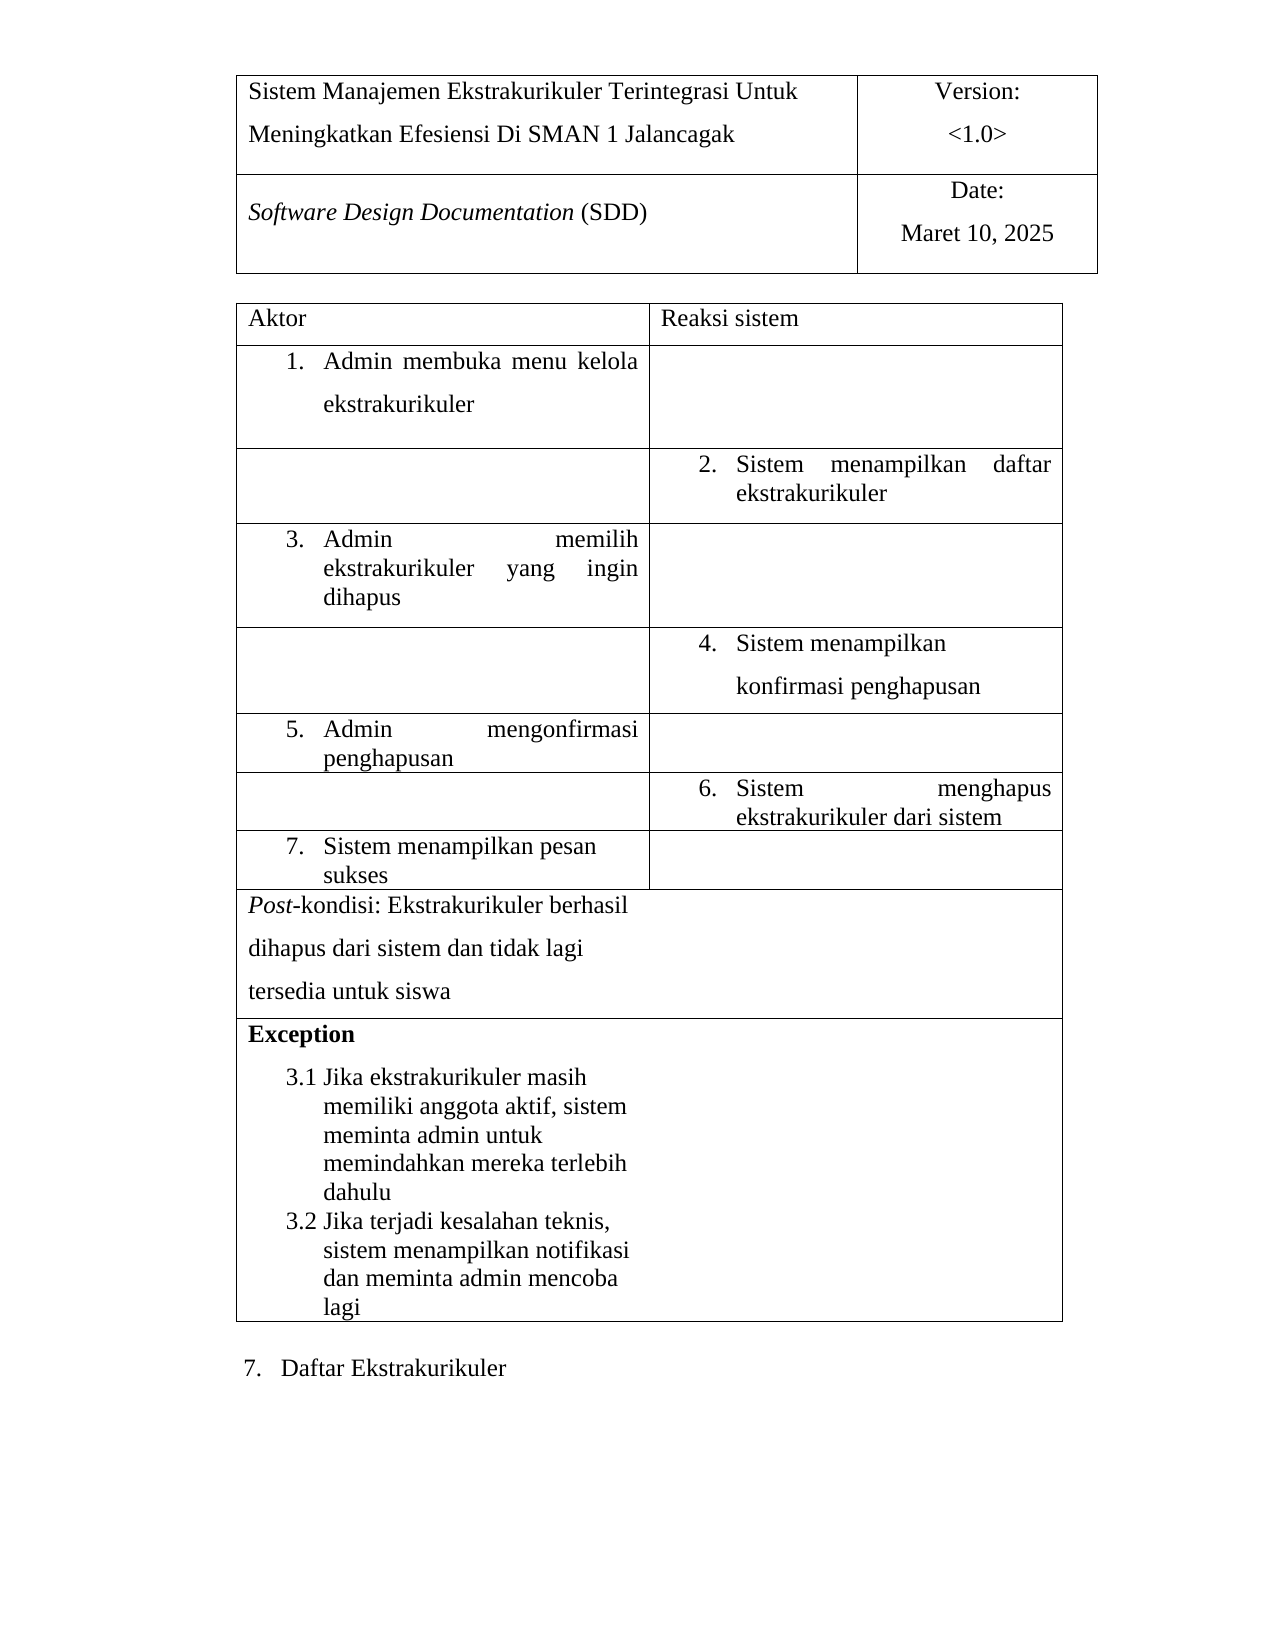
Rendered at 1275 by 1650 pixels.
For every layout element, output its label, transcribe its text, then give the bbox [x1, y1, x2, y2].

table_cell Sistem menampilkan konfirmasi penghapusan [650, 628, 1062, 713]
table_cell Admin membuka menu kelola ekstrakurikuler [237, 346, 649, 448]
table_cell [237, 628, 649, 713]
table_cell [650, 831, 1062, 889]
table_cell [237, 449, 649, 523]
table_cell [650, 890, 1062, 1018]
table_cell [650, 346, 1062, 448]
table_cell Reaksi sistem [650, 304, 1062, 345]
table_cell [650, 1019, 1062, 1321]
table_cell Exception Jika ekstrakurikuler masih memiliki anggota aktif, sistem meminta admin untuk memindahkan mereka terlebih dahulu Jika terjadi kesalahan teknis, sistem menampilkan notifikasi dan meminta admin mencoba lagi [237, 1019, 649, 1321]
table_cell Post-kondisi: Ekstrakurikuler berhasil dihapus dari sistem dan tidak lagi tersedia untuk siswa [237, 890, 649, 1018]
table_cell Admin memilih ekstrakurikuler yang ingin dihapus [237, 524, 649, 627]
list Daftar Ekstrakurikuler [243, 1353, 1098, 1382]
table_cell Sistem menampilkan pesan sukses [237, 831, 649, 889]
table_cell Sistem menghapus ekstrakurikuler dari sistem [650, 773, 1062, 830]
table_cell Admin mengonfirmasi penghapusan [237, 714, 649, 772]
table_cell Aktor [237, 304, 649, 345]
table_cell [650, 524, 1062, 627]
table_cell Sistem menampilkan daftar ekstrakurikuler [650, 449, 1062, 523]
table_cell [237, 773, 649, 830]
table_cell [650, 714, 1062, 772]
